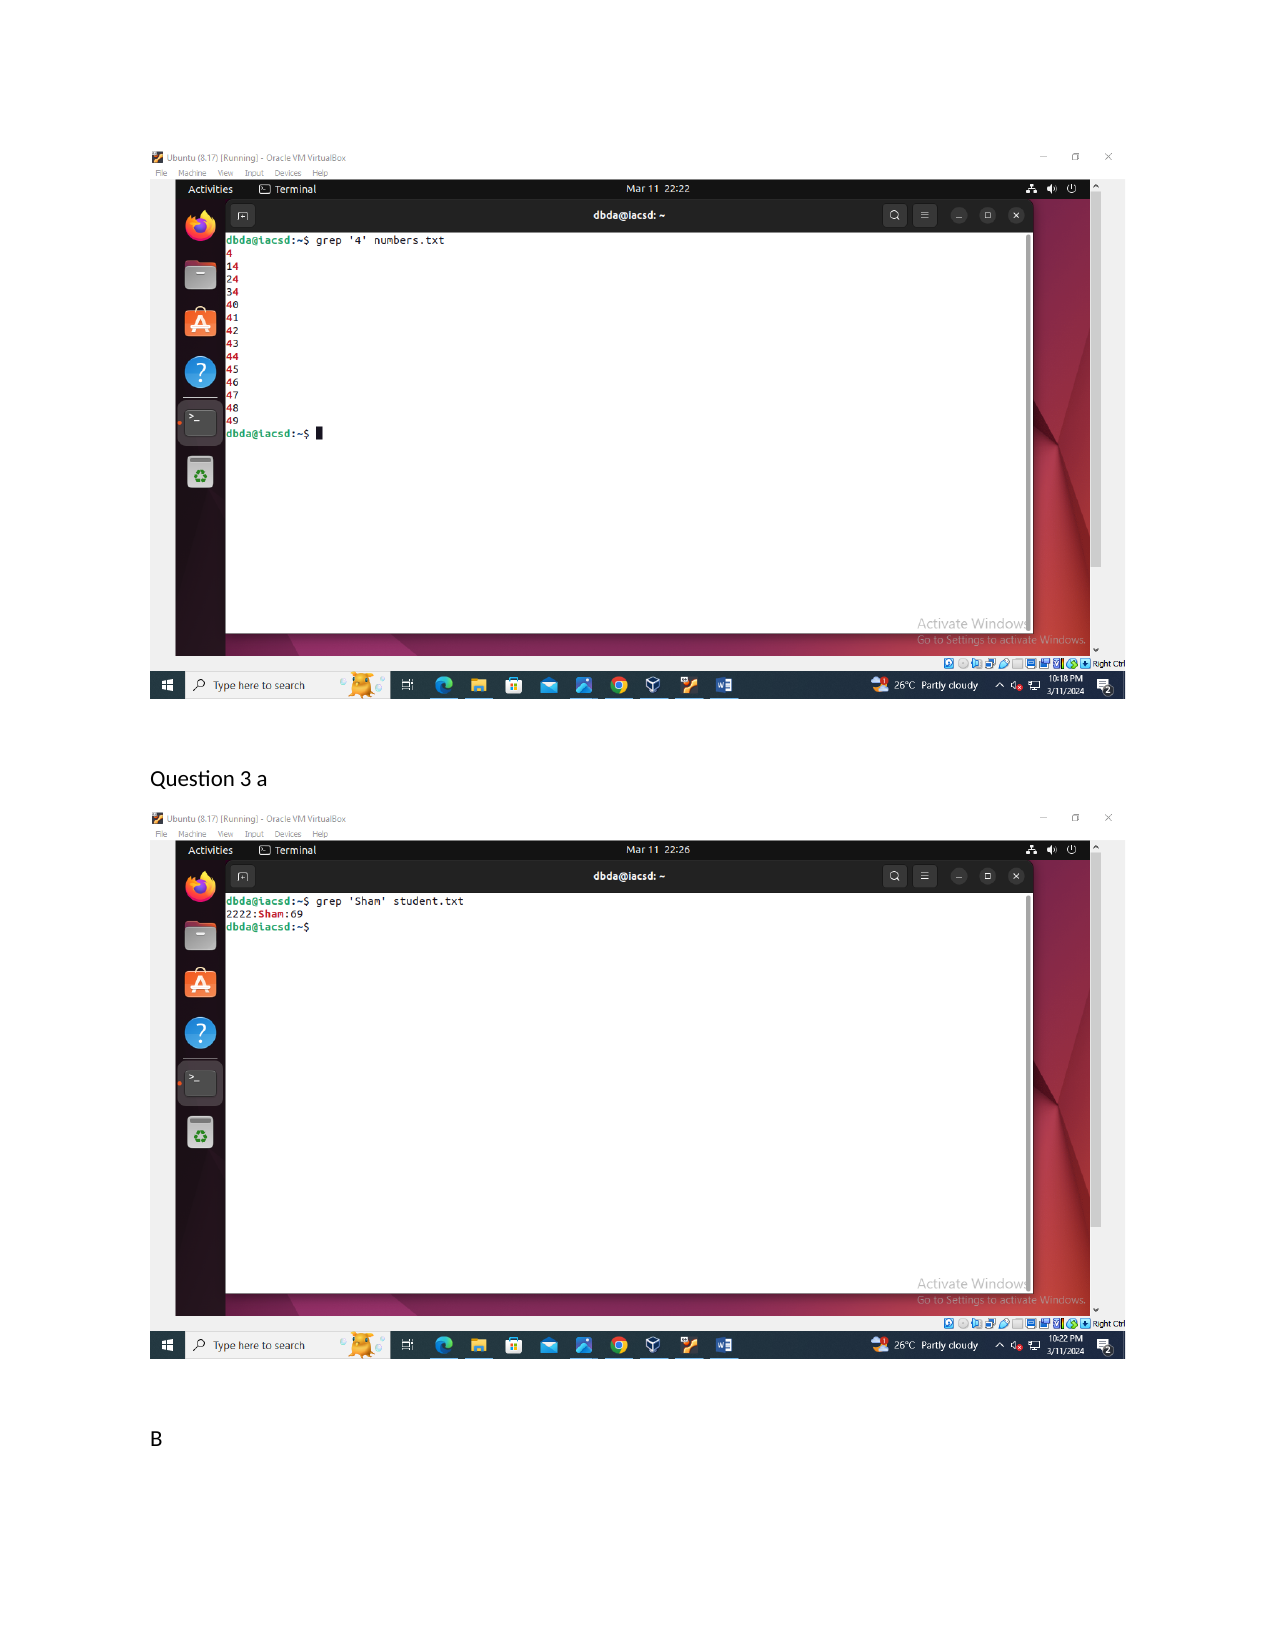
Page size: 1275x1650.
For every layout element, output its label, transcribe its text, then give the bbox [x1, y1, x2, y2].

text Question 3 a [150, 764, 1125, 792]
text B [150, 1424, 1125, 1453]
picture [150, 150, 1125, 699]
picture [150, 810, 1125, 1359]
